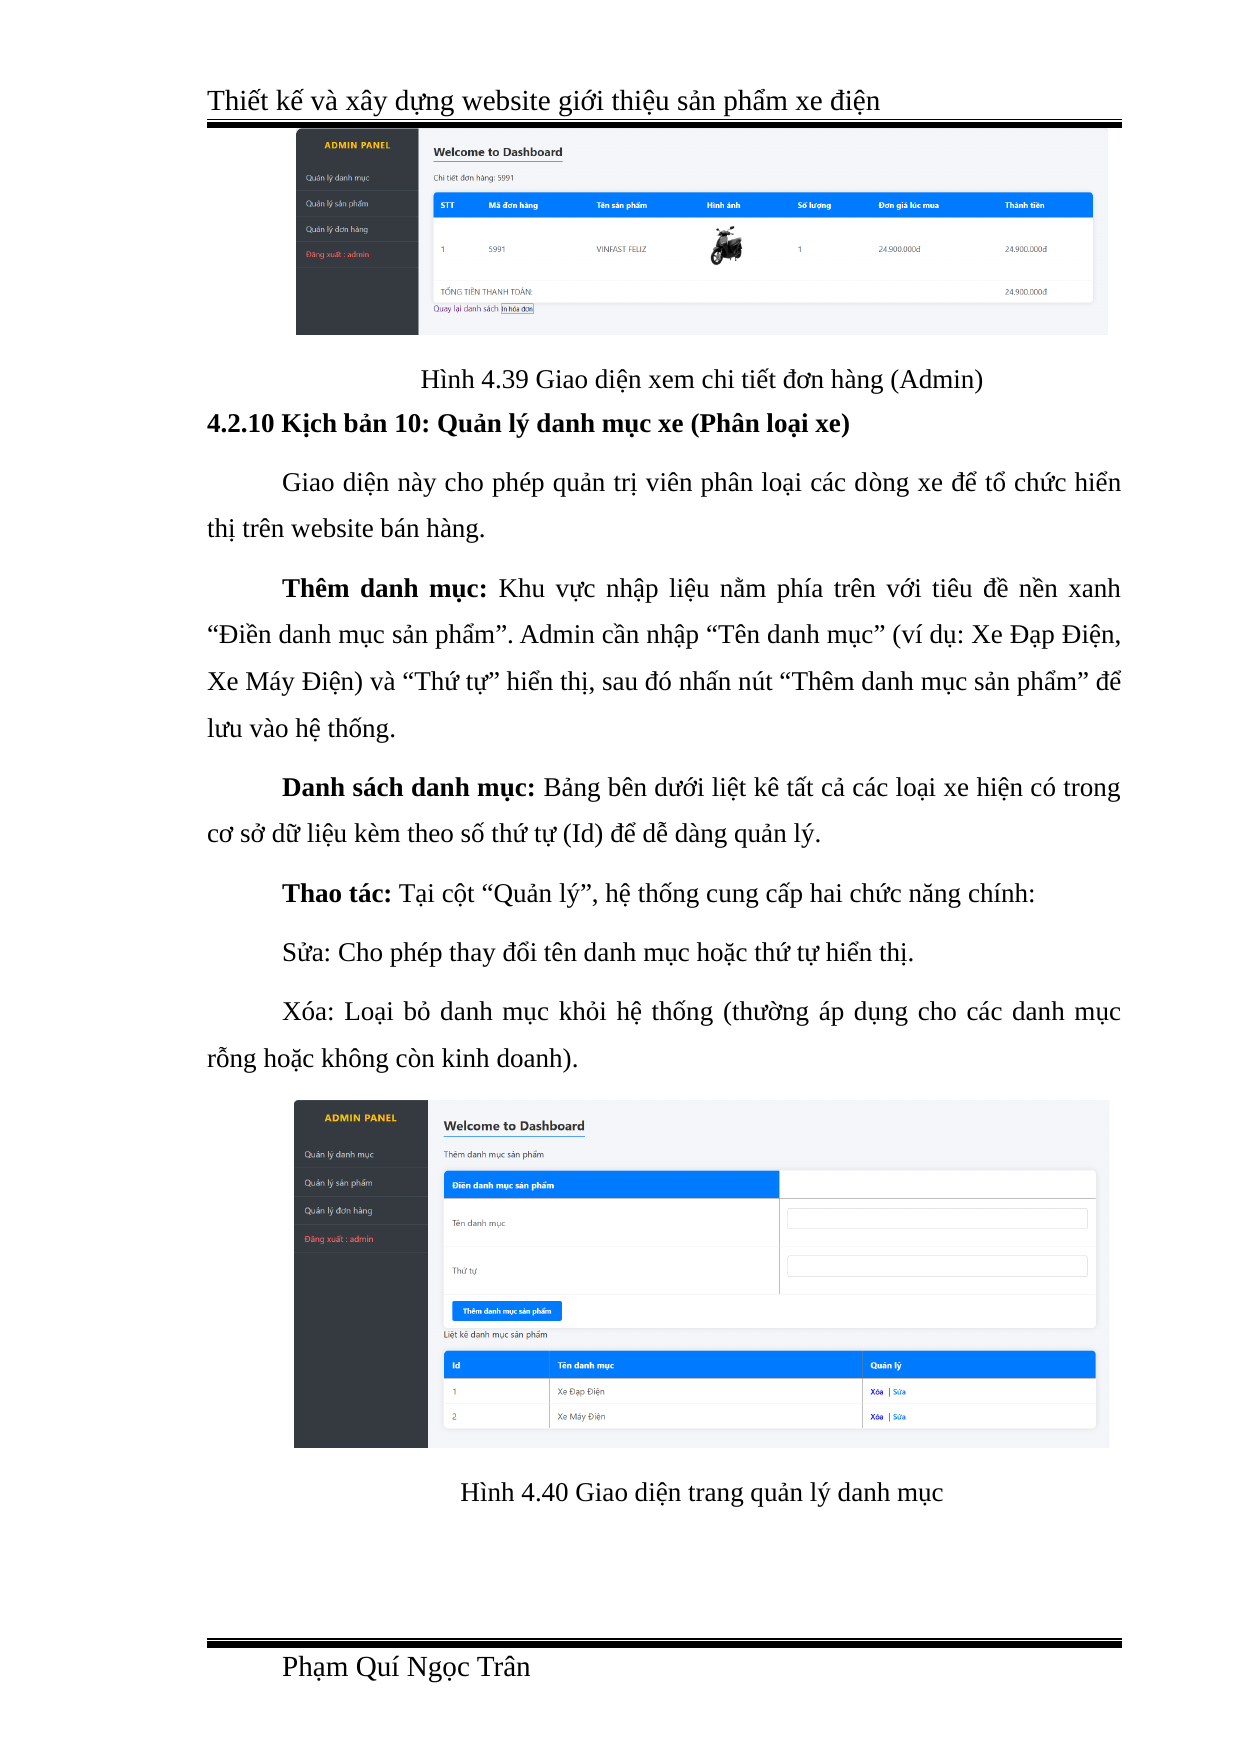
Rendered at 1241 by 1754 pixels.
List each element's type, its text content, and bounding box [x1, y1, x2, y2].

subtitle Kịch bản 10: Quản lý danh mục xe (Phân loại xe) [207, 407, 1122, 438]
text Xóa: Loại bỏ danh mục khỏi hệ thống (thường áp dụng cho các danh mục rỗng hoặc không còn kinh doanh). [207, 995, 1122, 1073]
picture [294, 1100, 1110, 1448]
text Danh sách danh mục: Bảng bên dưới liệt kê tất cả các loại xe hiện có trong cơ sở dữ liệu kèm theo số thứ tự (Id) để dễ dàng quản lý. [207, 771, 1122, 849]
text Thao tác: Tại cột “Quản lý”, hệ thống cung cấp hai chức năng chính: [207, 877, 1122, 908]
picture [296, 128, 1108, 335]
text Thêm danh mục: Khu vực nhập liệu nằm phía trên với tiêu đề nền xanh “Điền danh mục sản phẩm”. Admin cần nhập “Tên danh mục” (ví dụ: Xe Đạp Điện, Xe Máy Điện) và “Thứ tự” hiển thị, sau đó nhấn nút “Thêm danh mục sản phẩm” để lưu vào hệ thống. [207, 572, 1122, 743]
text Sửa: Cho phép thay đổi tên danh mục hoặc thứ tự hiển thị. [207, 936, 1122, 967]
text Giao diện này cho phép quản trị viên phân loại các dòng xe để tổ chức hiển thị trên website bán hàng. [207, 466, 1122, 544]
